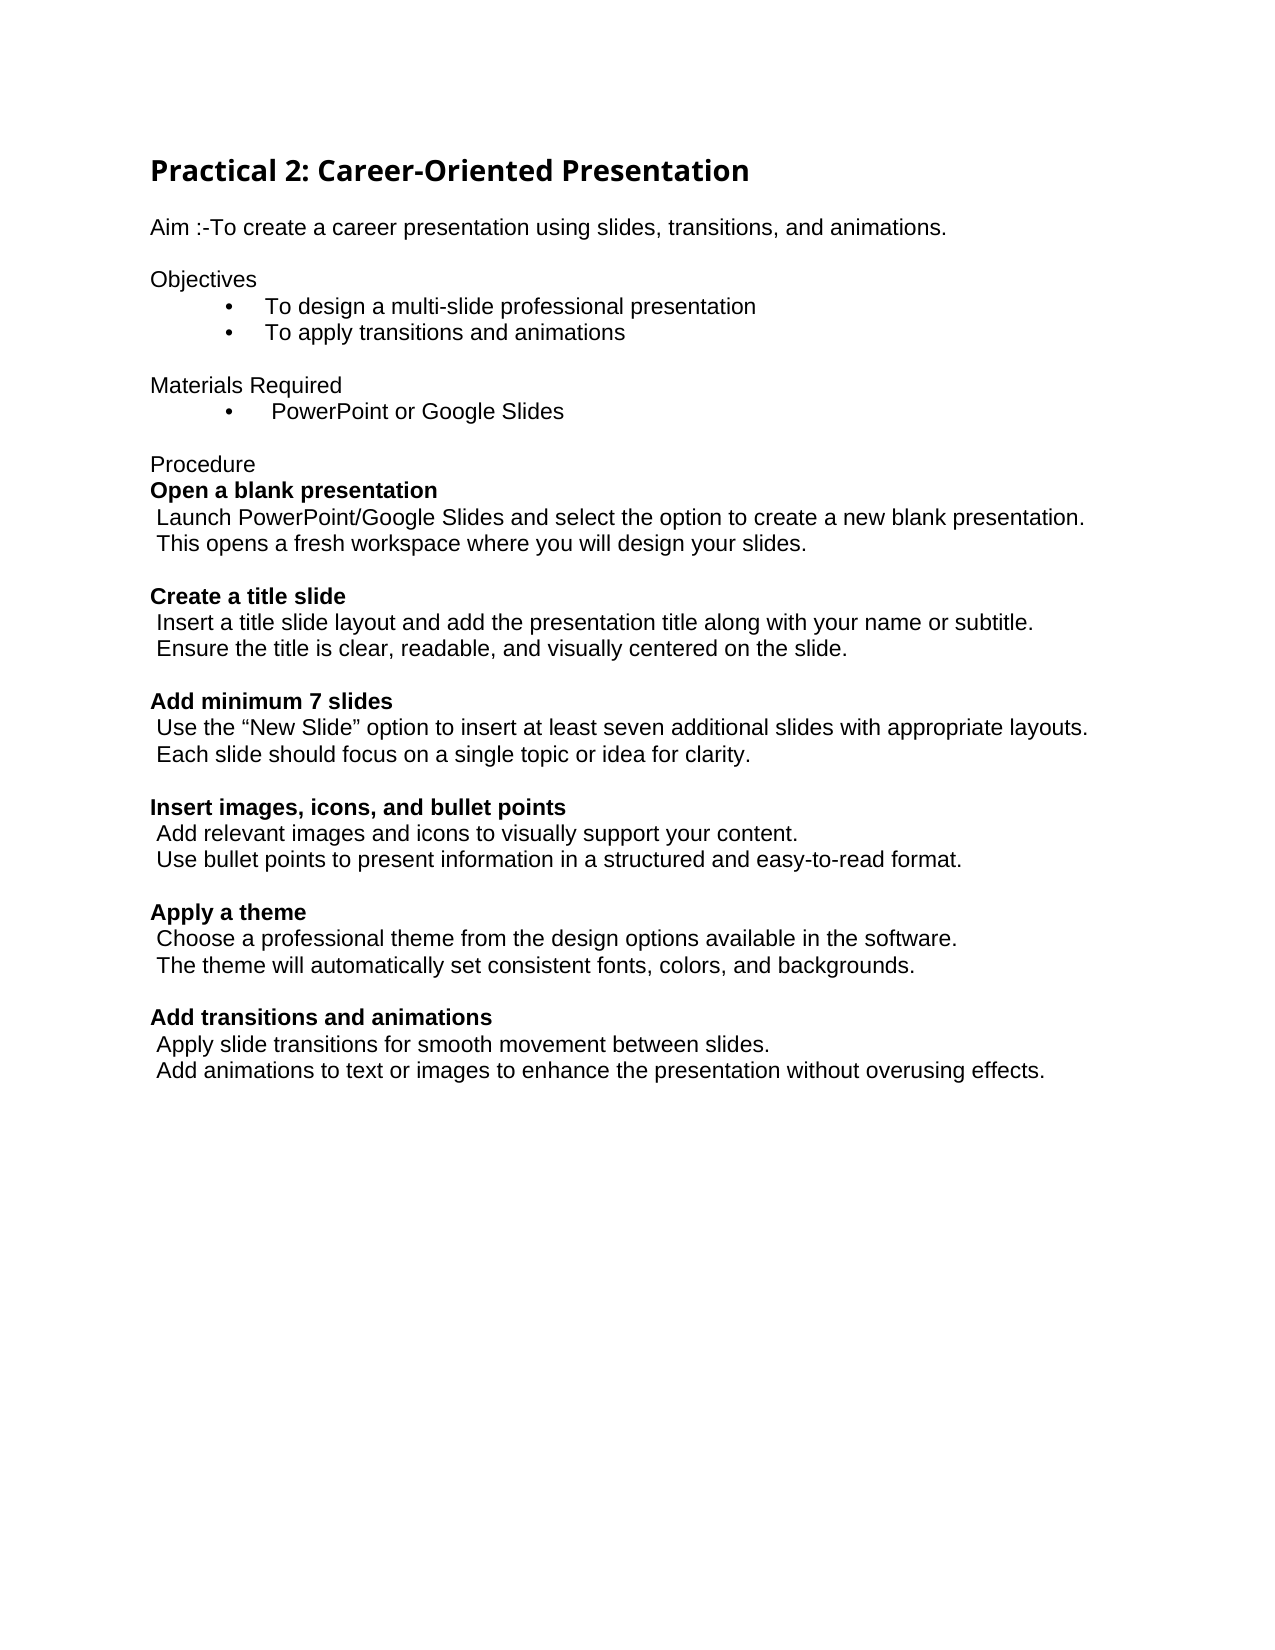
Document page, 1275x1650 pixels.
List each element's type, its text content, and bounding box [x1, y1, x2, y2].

text • PowerPoint or Google Slides [150, 398, 1125, 424]
text • To design a multi-slide professional presentation [150, 293, 1125, 319]
text Apply a theme Choose a professional theme from the design options available in the software. The theme will automatically set consistent fonts, colors, and backgrounds. [150, 899, 1125, 1004]
text Create a title slide Insert a title slide layout and add the presentation title along with your name or subtitle. Ensure the title is clear, readable, and visually centered on the slide. [150, 583, 1125, 688]
text Add transitions and animations Apply slide transitions for smooth movement between slides. Add animations to text or images to enhance the presentation without overusing effects. [150, 1004, 1125, 1083]
text Open a blank presentation Launch PowerPoint/Google Slides and select the option to create a new blank presentation. This opens a fresh workspace where you will design your slides. [150, 477, 1125, 583]
text Objectives [150, 266, 1125, 293]
text Materials Required [150, 372, 1125, 398]
text Practical 2: Career-Oriented Presentation [150, 150, 1125, 190]
text Insert images, icons, and bullet points Add relevant images and icons to visually support your content. Use bullet points to present information in a structured and easy-to-read format. [150, 793, 1125, 899]
text • To apply transitions and animations [150, 319, 1125, 345]
text Aim :-To create a career presentation using slides, transitions, and animations. [150, 214, 1125, 240]
text Procedure [150, 451, 1125, 477]
text Add minimum 7 slides Use the “New Slide” option to insert at least seven additional slides with appropriate layouts. Each slide should focus on a single topic or idea for clarity. [150, 688, 1125, 793]
